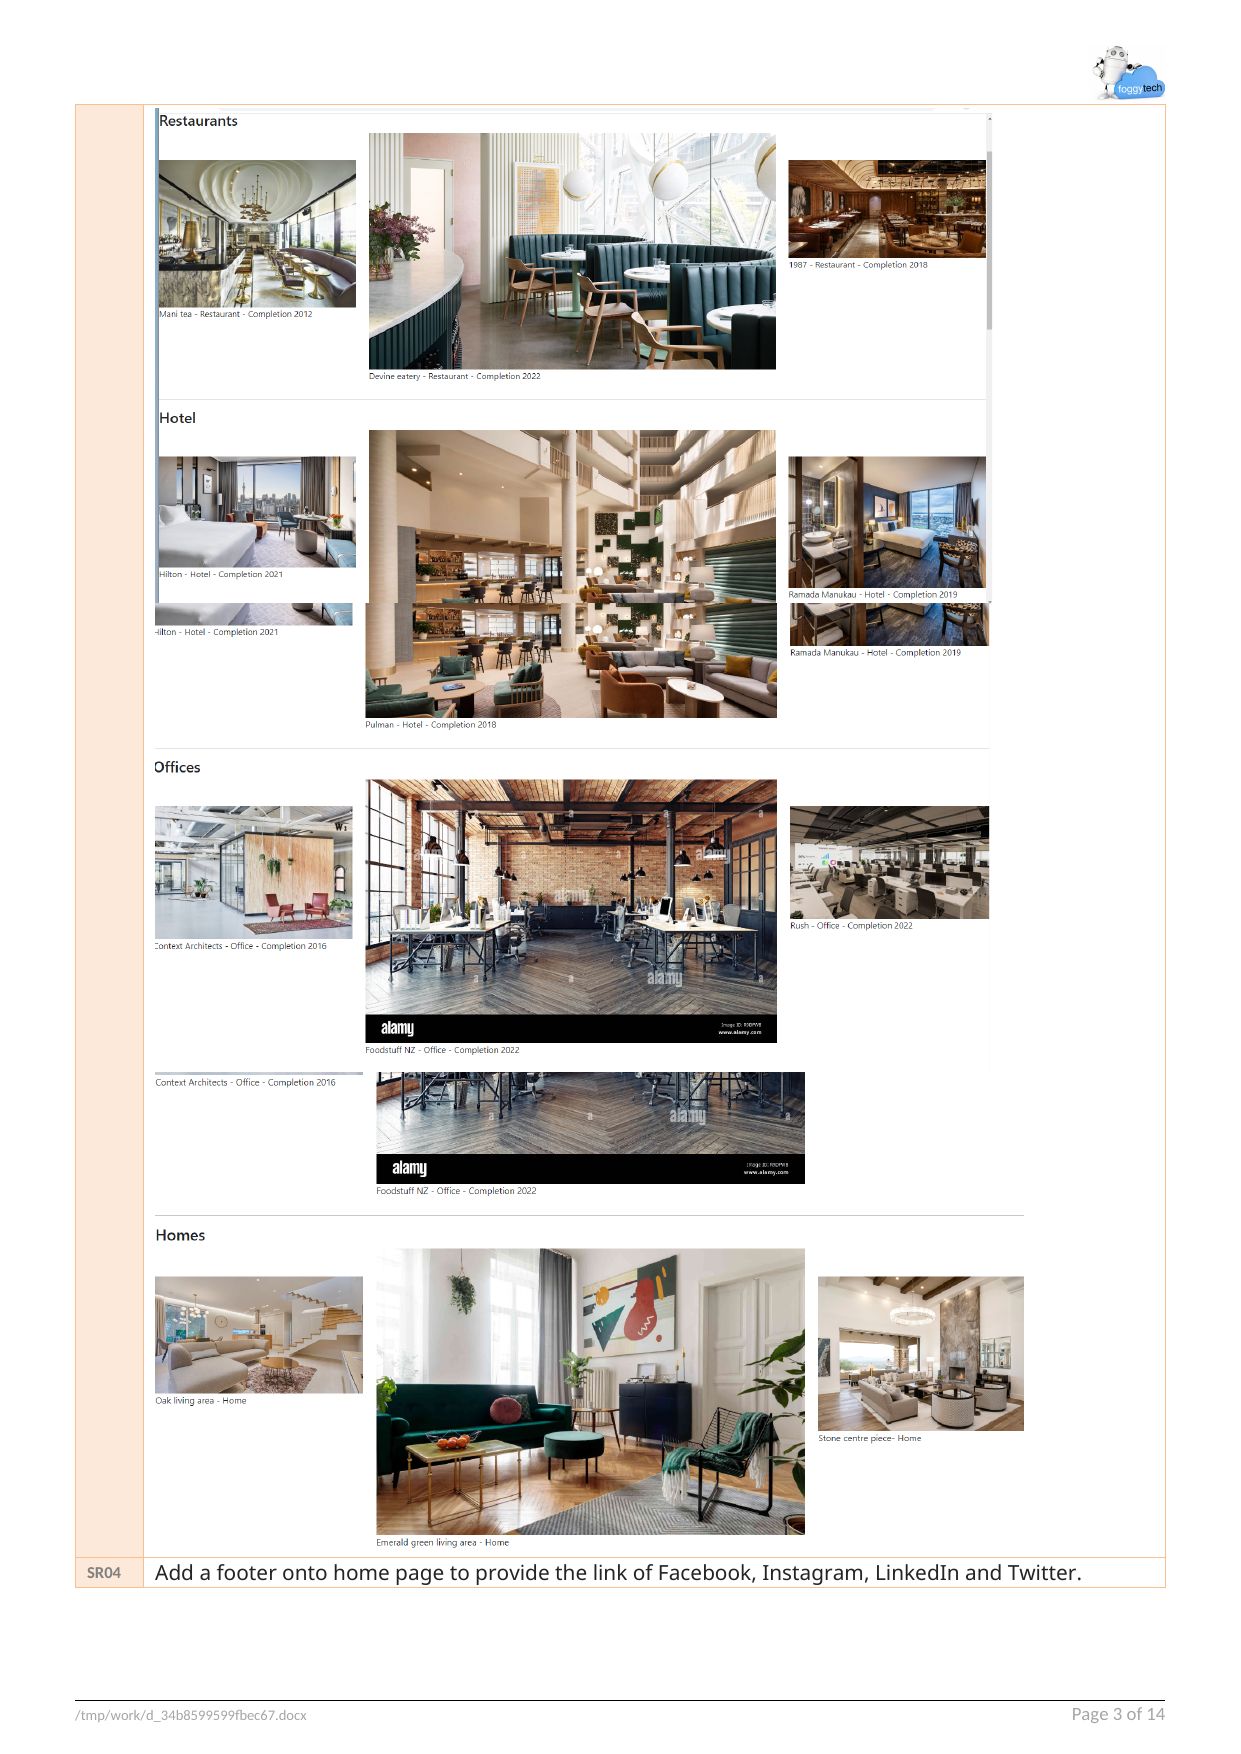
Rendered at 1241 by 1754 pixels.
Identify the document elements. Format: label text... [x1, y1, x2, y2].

table_cell SR04 [76, 1558, 143, 1587]
table_cell Add a footer onto home page to provide the link of Facebook, Instagram, LinkedIn and Twitter. [144, 1558, 1165, 1587]
table_cell [144, 105, 1165, 1557]
picture [155, 108, 1024, 1554]
picture [1089, 44, 1166, 101]
